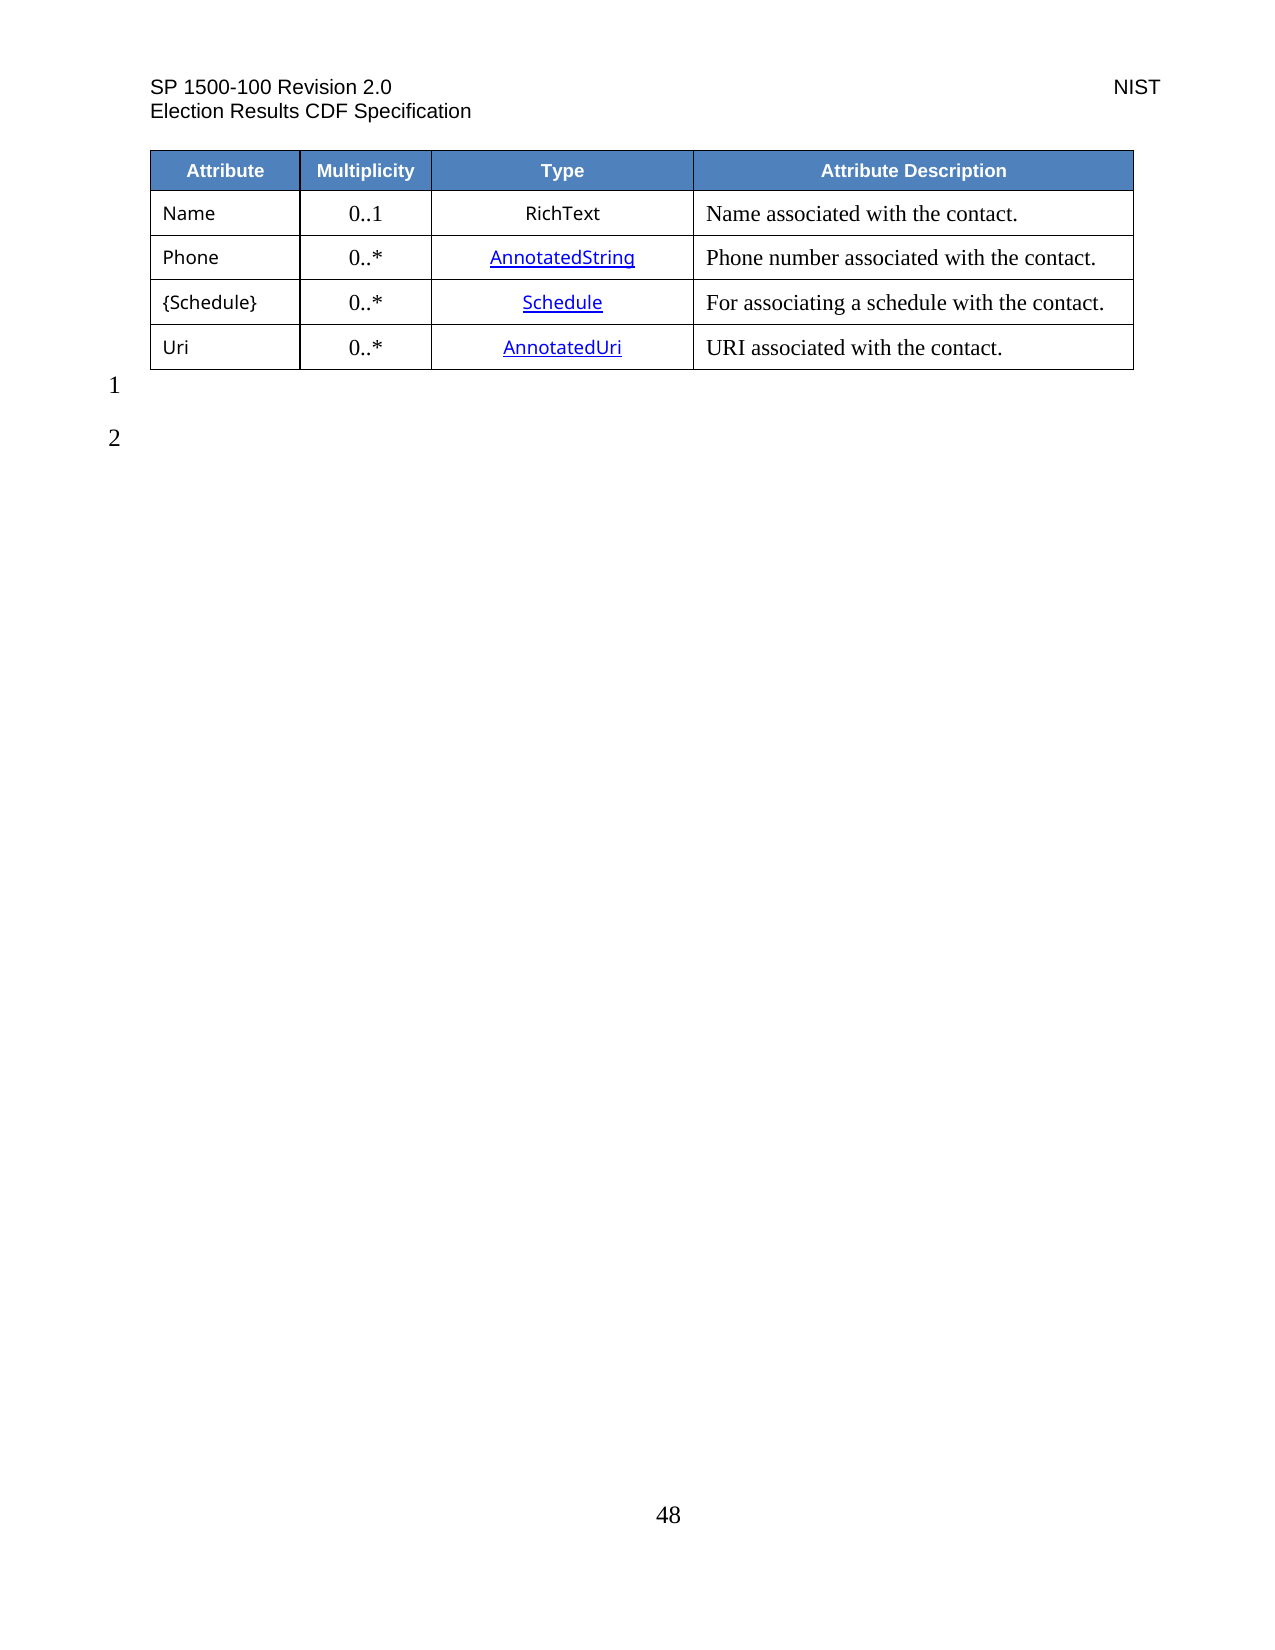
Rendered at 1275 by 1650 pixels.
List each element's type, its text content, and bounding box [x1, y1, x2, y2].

table_cell AnnotatedString [432, 236, 693, 279]
table_cell 0..1 [301, 191, 431, 234]
table_cell Name associated with the contact. [694, 191, 1133, 234]
table_cell Phone [151, 236, 299, 279]
table_header Type [432, 151, 693, 190]
table_cell 0..* [301, 236, 431, 279]
table_header Attribute [151, 151, 299, 190]
table_cell URI associated with the contact. [694, 325, 1133, 369]
table_header Attribute Description [694, 151, 1133, 190]
table_cell Name [151, 191, 299, 234]
table_cell 0..* [301, 325, 431, 369]
table_cell For associating a schedule with the contact. [694, 280, 1133, 324]
table_cell Phone number associated with the contact. [694, 236, 1133, 279]
table_cell Schedule [432, 280, 693, 324]
table_cell Uri [151, 325, 299, 369]
table_header Multiplicity [301, 151, 431, 190]
table_cell RichText [432, 191, 693, 234]
table_cell AnnotatedUri [432, 325, 693, 369]
table_cell {Schedule} [151, 280, 299, 324]
table_cell 0..* [301, 280, 431, 324]
